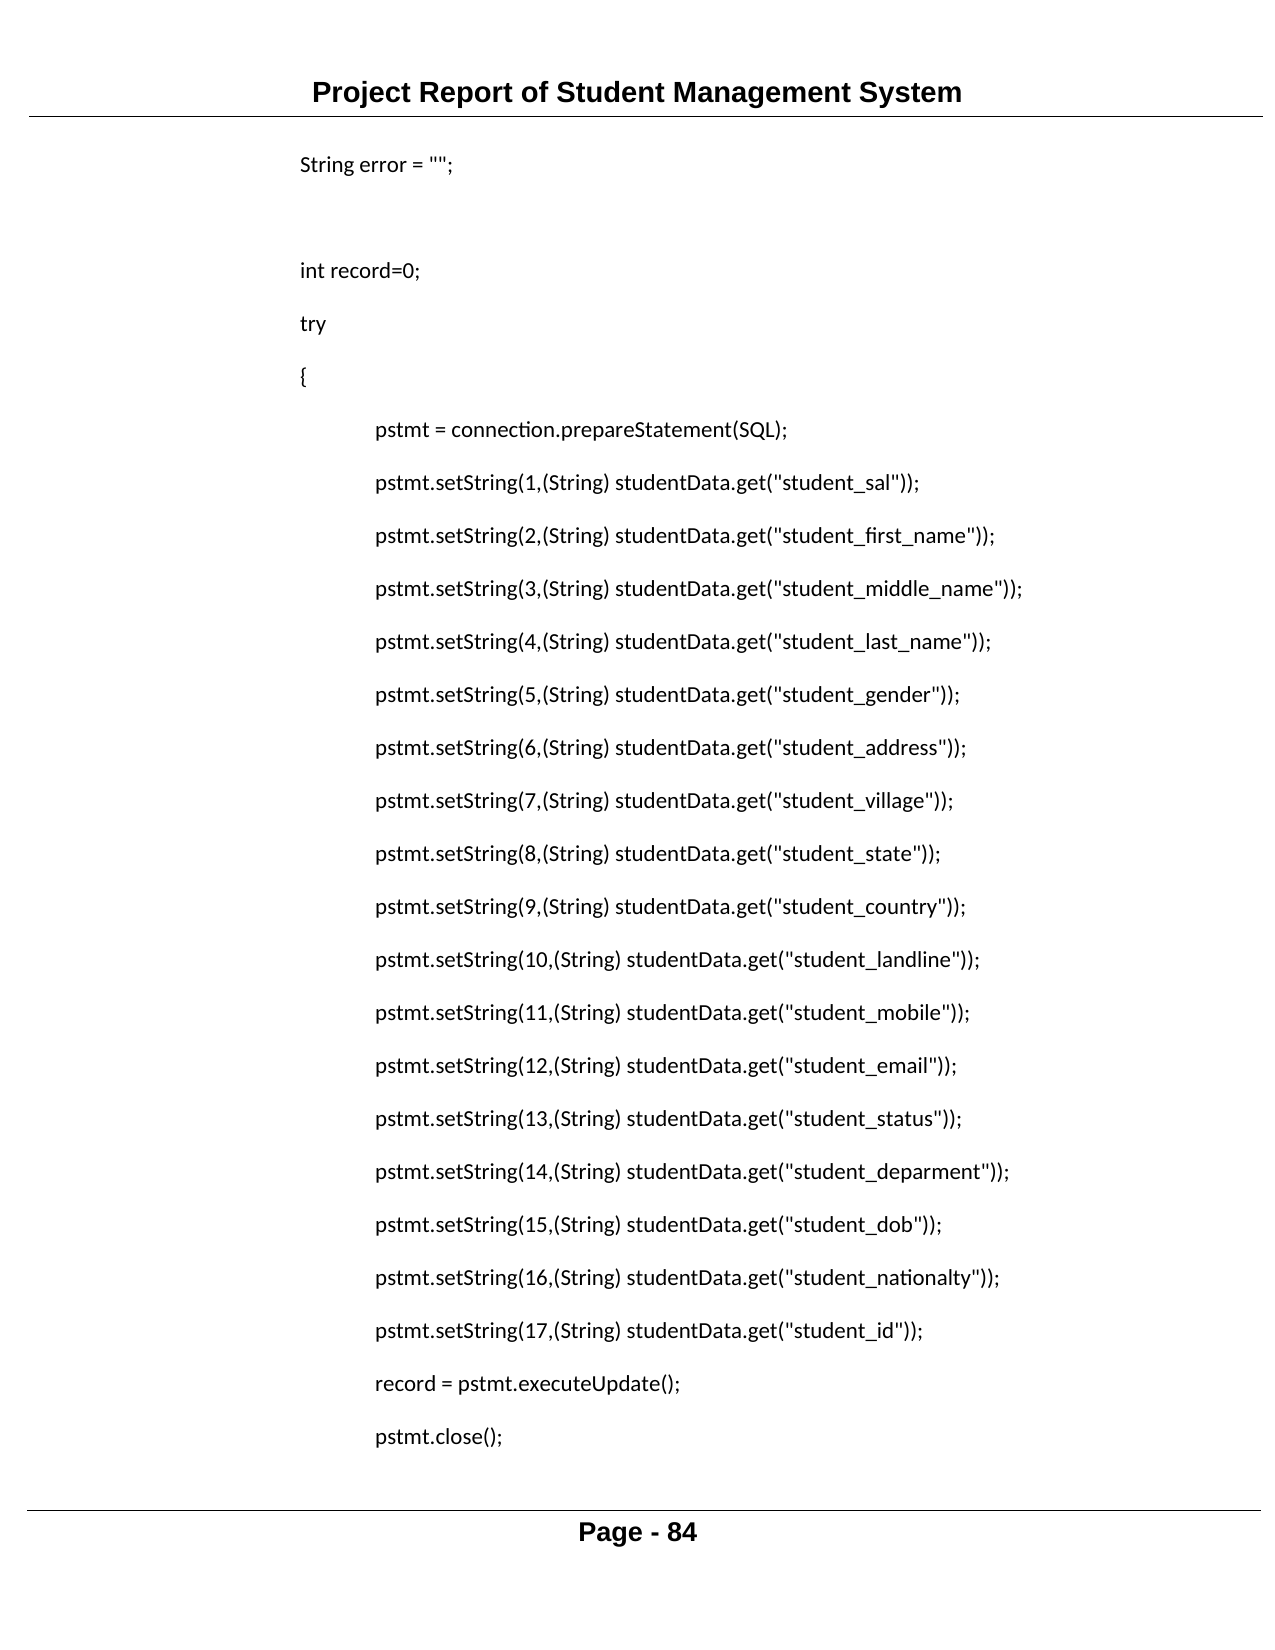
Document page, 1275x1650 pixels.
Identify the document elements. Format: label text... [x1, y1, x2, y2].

text pstmt.setString(2,(String) studentData.get("student_first_name")); [150, 521, 1125, 549]
text pstmt.setString(8,(String) studentData.get("student_state")); [150, 839, 1125, 867]
text pstmt.setString(9,(String) studentData.get("student_country")); [150, 892, 1125, 920]
text pstmt.setString(13,(String) studentData.get("student_status")); [150, 1104, 1125, 1132]
text pstmt.close(); [150, 1422, 1125, 1451]
text pstmt.setString(16,(String) studentData.get("student_nationalty")); [150, 1263, 1125, 1291]
text record = pstmt.executeUpdate(); [150, 1369, 1125, 1397]
text pstmt.setString(17,(String) studentData.get("student_id")); [150, 1316, 1125, 1344]
text pstmt.setString(12,(String) studentData.get("student_email")); [150, 1051, 1125, 1079]
text { [150, 362, 1125, 390]
text pstmt.setString(3,(String) studentData.get("student_middle_name")); [150, 574, 1125, 602]
text pstmt.setString(7,(String) studentData.get("student_village")); [150, 786, 1125, 814]
text pstmt = connection.prepareStatement(SQL); [150, 415, 1125, 443]
text pstmt.setString(15,(String) studentData.get("student_dob")); [150, 1210, 1125, 1238]
text pstmt.setString(6,(String) studentData.get("student_address")); [150, 733, 1125, 761]
text pstmt.setString(4,(String) studentData.get("student_last_name")); [150, 627, 1125, 655]
text int record=0; [150, 256, 1125, 284]
text pstmt.setString(14,(String) studentData.get("student_deparment")); [150, 1157, 1125, 1185]
text String error = ""; [150, 150, 1125, 178]
text pstmt.setString(5,(String) studentData.get("student_gender")); [150, 680, 1125, 708]
text try [150, 309, 1125, 337]
text pstmt.setString(10,(String) studentData.get("student_landline")); [150, 945, 1125, 973]
text pstmt.setString(11,(String) studentData.get("student_mobile")); [150, 998, 1125, 1026]
text pstmt.setString(1,(String) studentData.get("student_sal")); [150, 468, 1125, 496]
